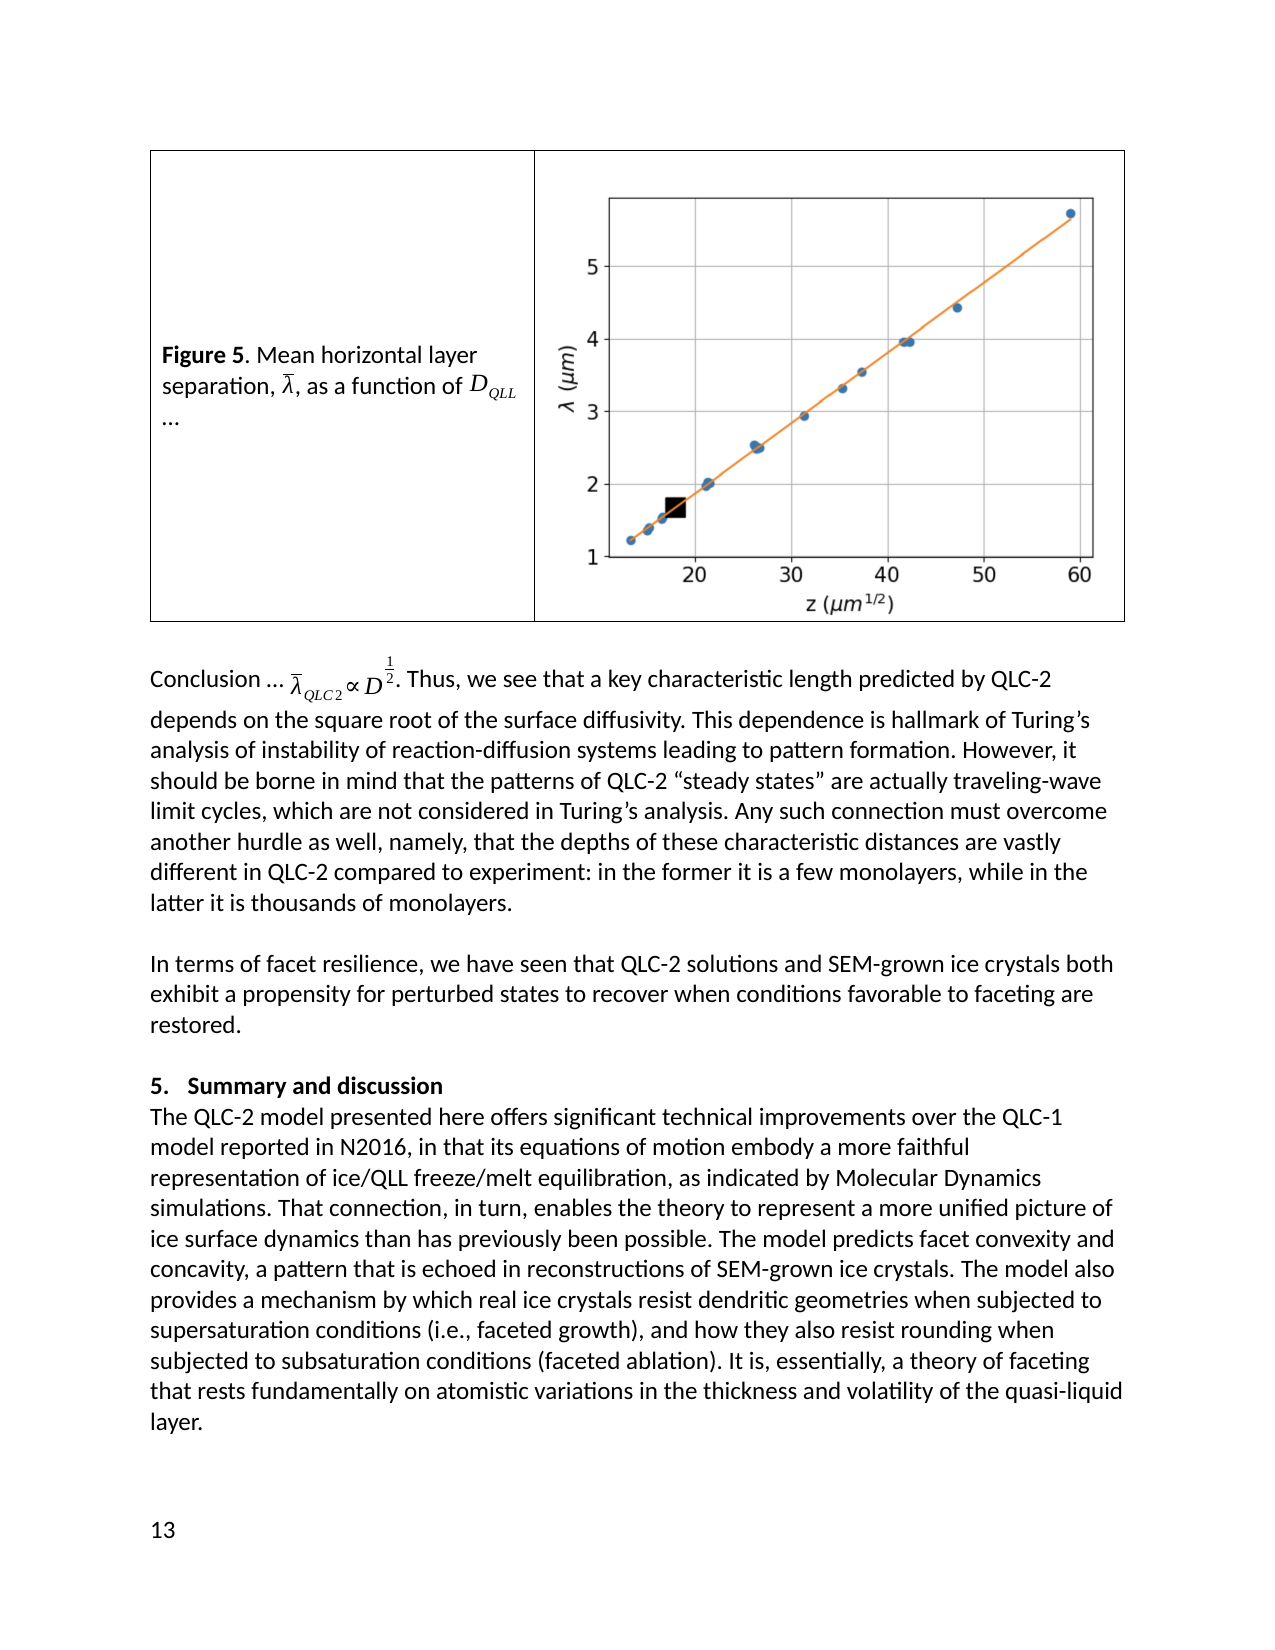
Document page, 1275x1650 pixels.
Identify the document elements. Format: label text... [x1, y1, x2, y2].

text Conclusion … . Thus, we see that a key characteristic length predicted by QLC-2 depends on the square root of the surface diffusivity. This dependence is hallmark of Turing’s analysis of instability of reaction-diffusion systems leading to pattern formation. However, it should be borne in mind that the patterns of QLC-2 “steady states” are actually traveling-wave limit cycles, which are not considered in Turing’s analysis. Any such connection must overcome another hurdle as well, namely, that the depths of these characteristic distances are vastly different in QLC-2 compared to experiment: in the former it is a few monolayers, while in the latter it is thousands of monolayers. [150, 652, 1125, 918]
list Summary and discussion [150, 1070, 1125, 1101]
text The QLC-2 model presented here offers significant technical improvements over the QLC-1 model reported in N2016, in that its equations of motion embody a more faithful representation of ice/QLL freeze/melt equilibration, as indicated by Molecular Dynamics simulations. That connection, in turn, enables the theory to represent a more unified picture of ice surface dynamics than has previously been possible. The model predicts facet convexity and concavity, a pattern that is echoed in reconstructions of SEM-grown ice crystals. The model also provides a mechanism by which real ice crystals resist dendritic geometries when subjected to supersaturation conditions (i.e., faceted growth), and how they also resist rounding when subjected to subsaturation conditions (faceted ablation). It is, essentially, a theory of faceting that rests fundamentally on atomistic variations in the thickness and volatility of the quasi-liquid layer. [150, 1101, 1125, 1436]
text In terms of facet resilience, we have seen that QLC-2 solutions and SEM-grown ice crystals both exhibit a propensity for perturbed states to recover when conditions favorable to faceting are restored. [150, 948, 1125, 1040]
table_header [535, 151, 1124, 621]
table_header Figure 5. Mean horizontal layer separation, , as a function of … [151, 151, 534, 621]
picture [545, 181, 1114, 621]
